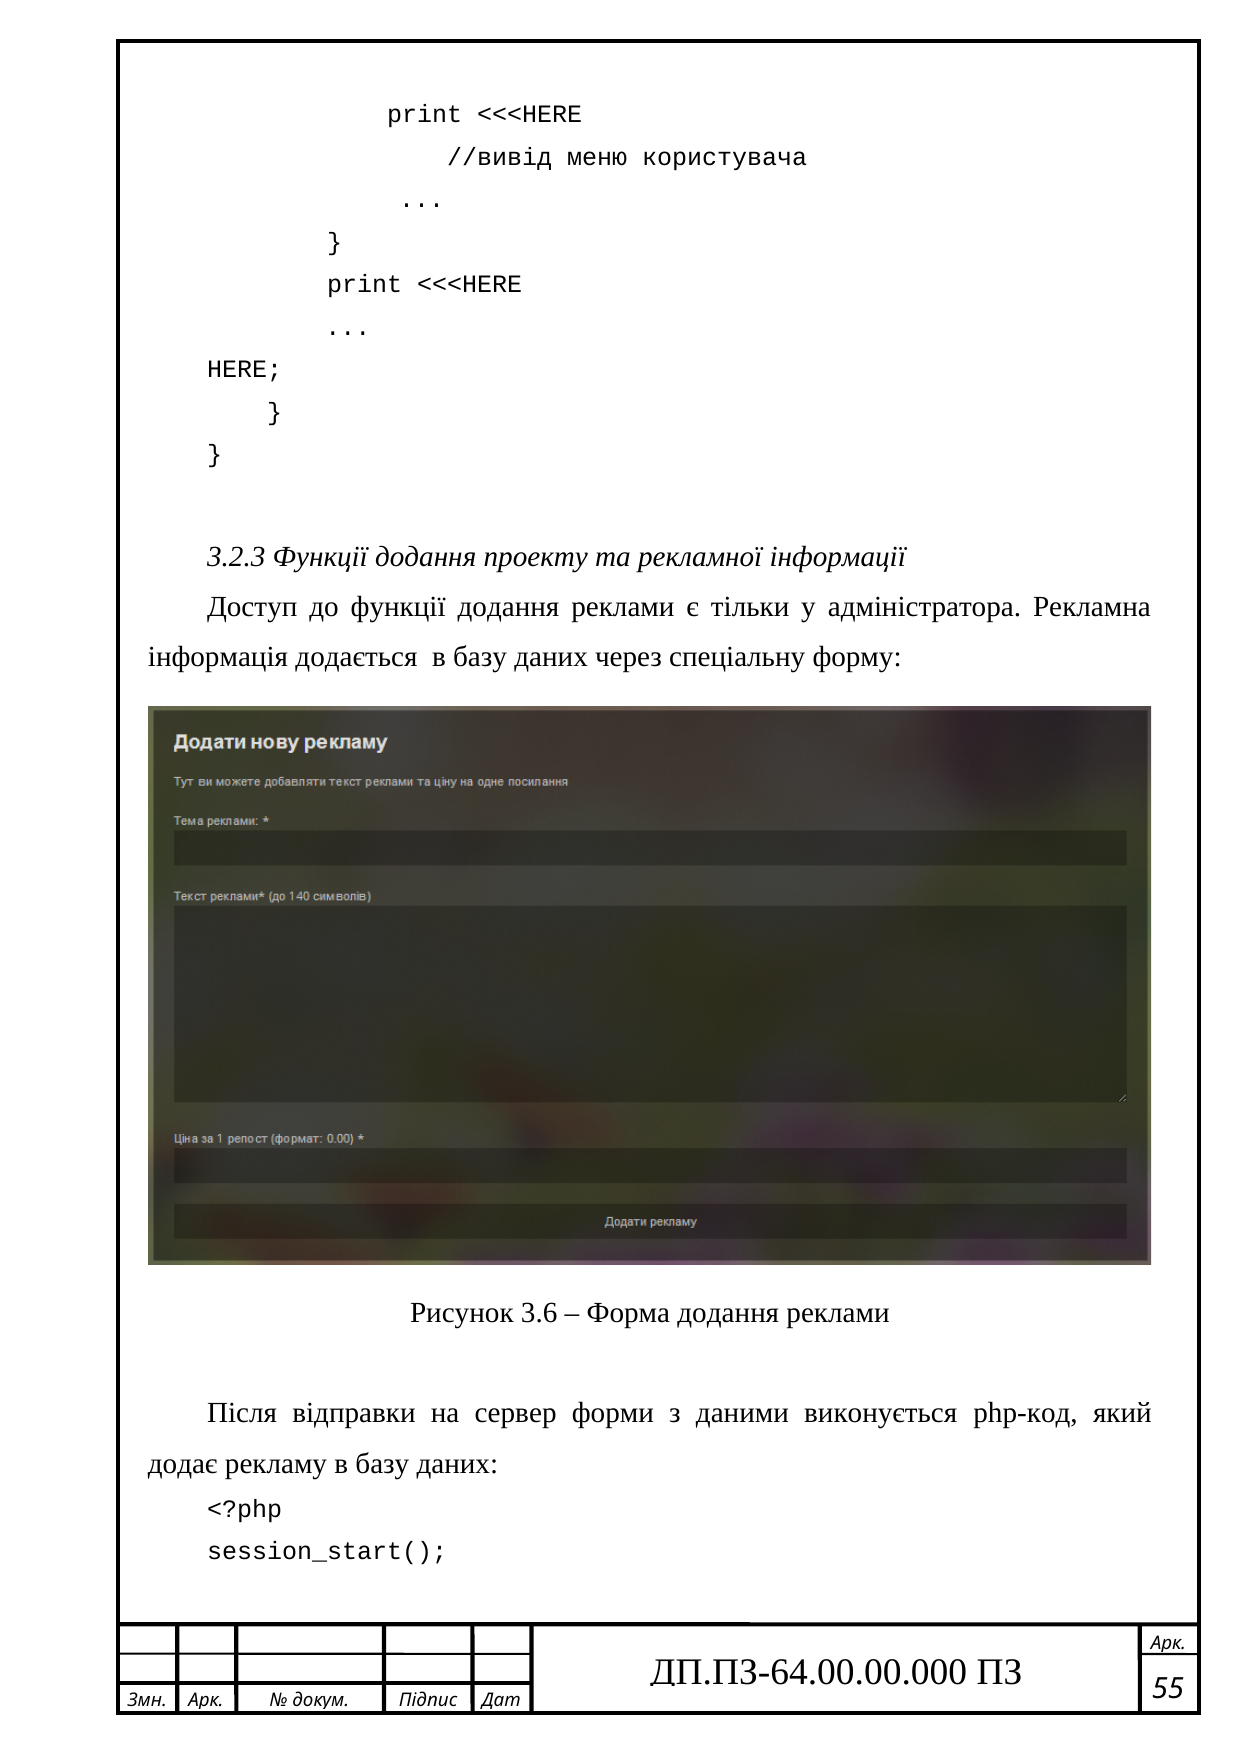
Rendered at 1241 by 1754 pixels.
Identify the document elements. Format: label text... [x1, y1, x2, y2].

text } [148, 399, 1152, 428]
text Рисунок 3.6 – Форма додання реклами [148, 1295, 1152, 1328]
text Після відправки на сервер форми з даними виконується php-код, який додає рекламу в базу даних: [148, 1396, 1152, 1479]
text session_start(); [148, 1539, 1152, 1567]
text } [148, 229, 1152, 258]
text Доступ до функції додання реклами є тільки у адміністратора. Рекламна інформація додається в базу даних через спеціальну форму: [148, 589, 1152, 673]
text ... [148, 187, 1152, 215]
text HERE; [148, 357, 1152, 385]
text //вивід меню користувача [148, 144, 1152, 173]
subtitle 3.2.3 Функції додання проекту та рекламної інформації [148, 539, 1152, 572]
text <?php [148, 1496, 1152, 1524]
text print <<<HERE [148, 272, 1152, 300]
text ... [148, 314, 1152, 343]
text } [148, 442, 1152, 470]
text print <<<HERE [148, 102, 1152, 130]
picture [148, 706, 1152, 1265]
